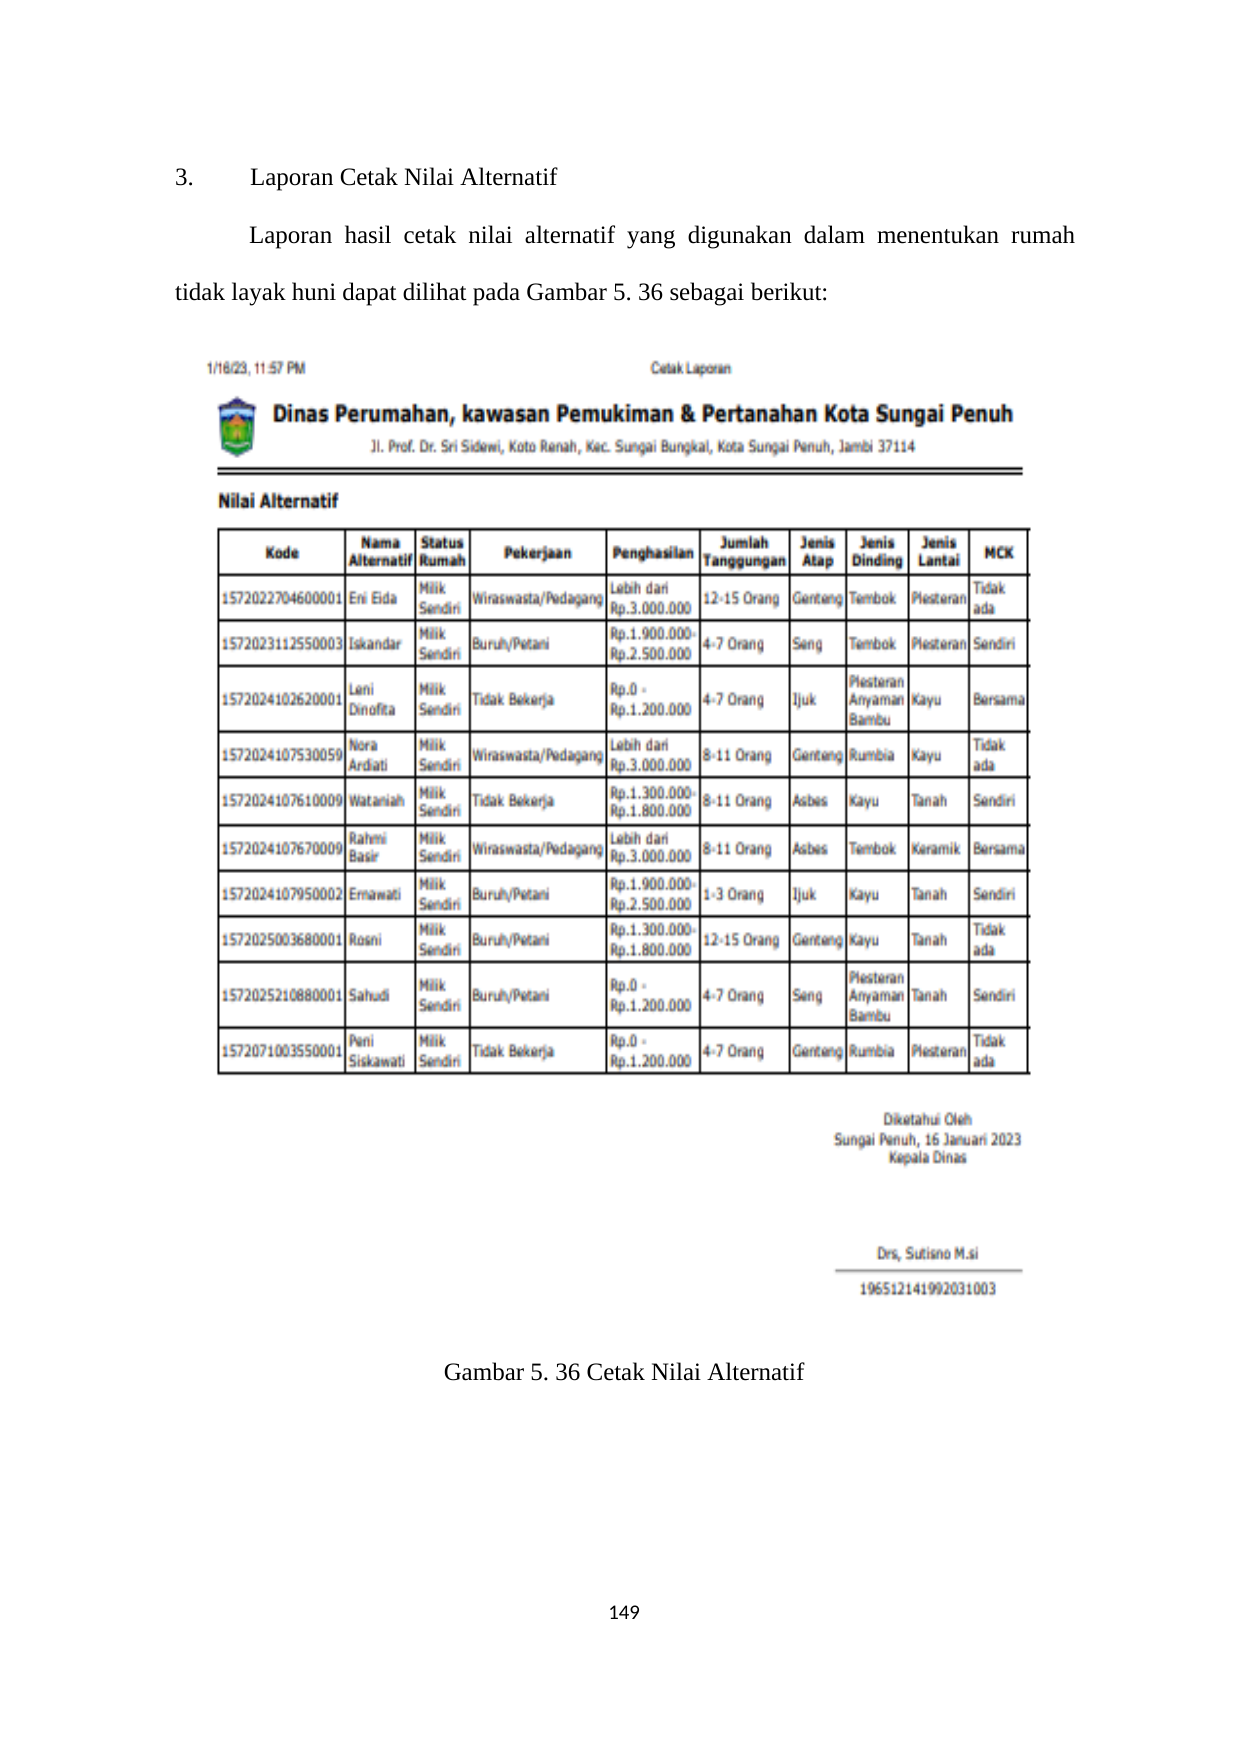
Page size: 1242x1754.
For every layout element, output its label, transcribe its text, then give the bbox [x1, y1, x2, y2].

text Gambar 5. 36 Cetak Nilai Alternatif [175, 1357, 1073, 1386]
text Laporan hasil cetak nilai alternatif yang digunakan dalam menentukan rumah tidak layak huni dapat dilihat pada Gambar 5. 36 sebagai berikut: [175, 220, 1075, 306]
list Laporan Cetak Nilai Alternatif [175, 162, 1075, 191]
picture [175, 335, 1068, 1332]
